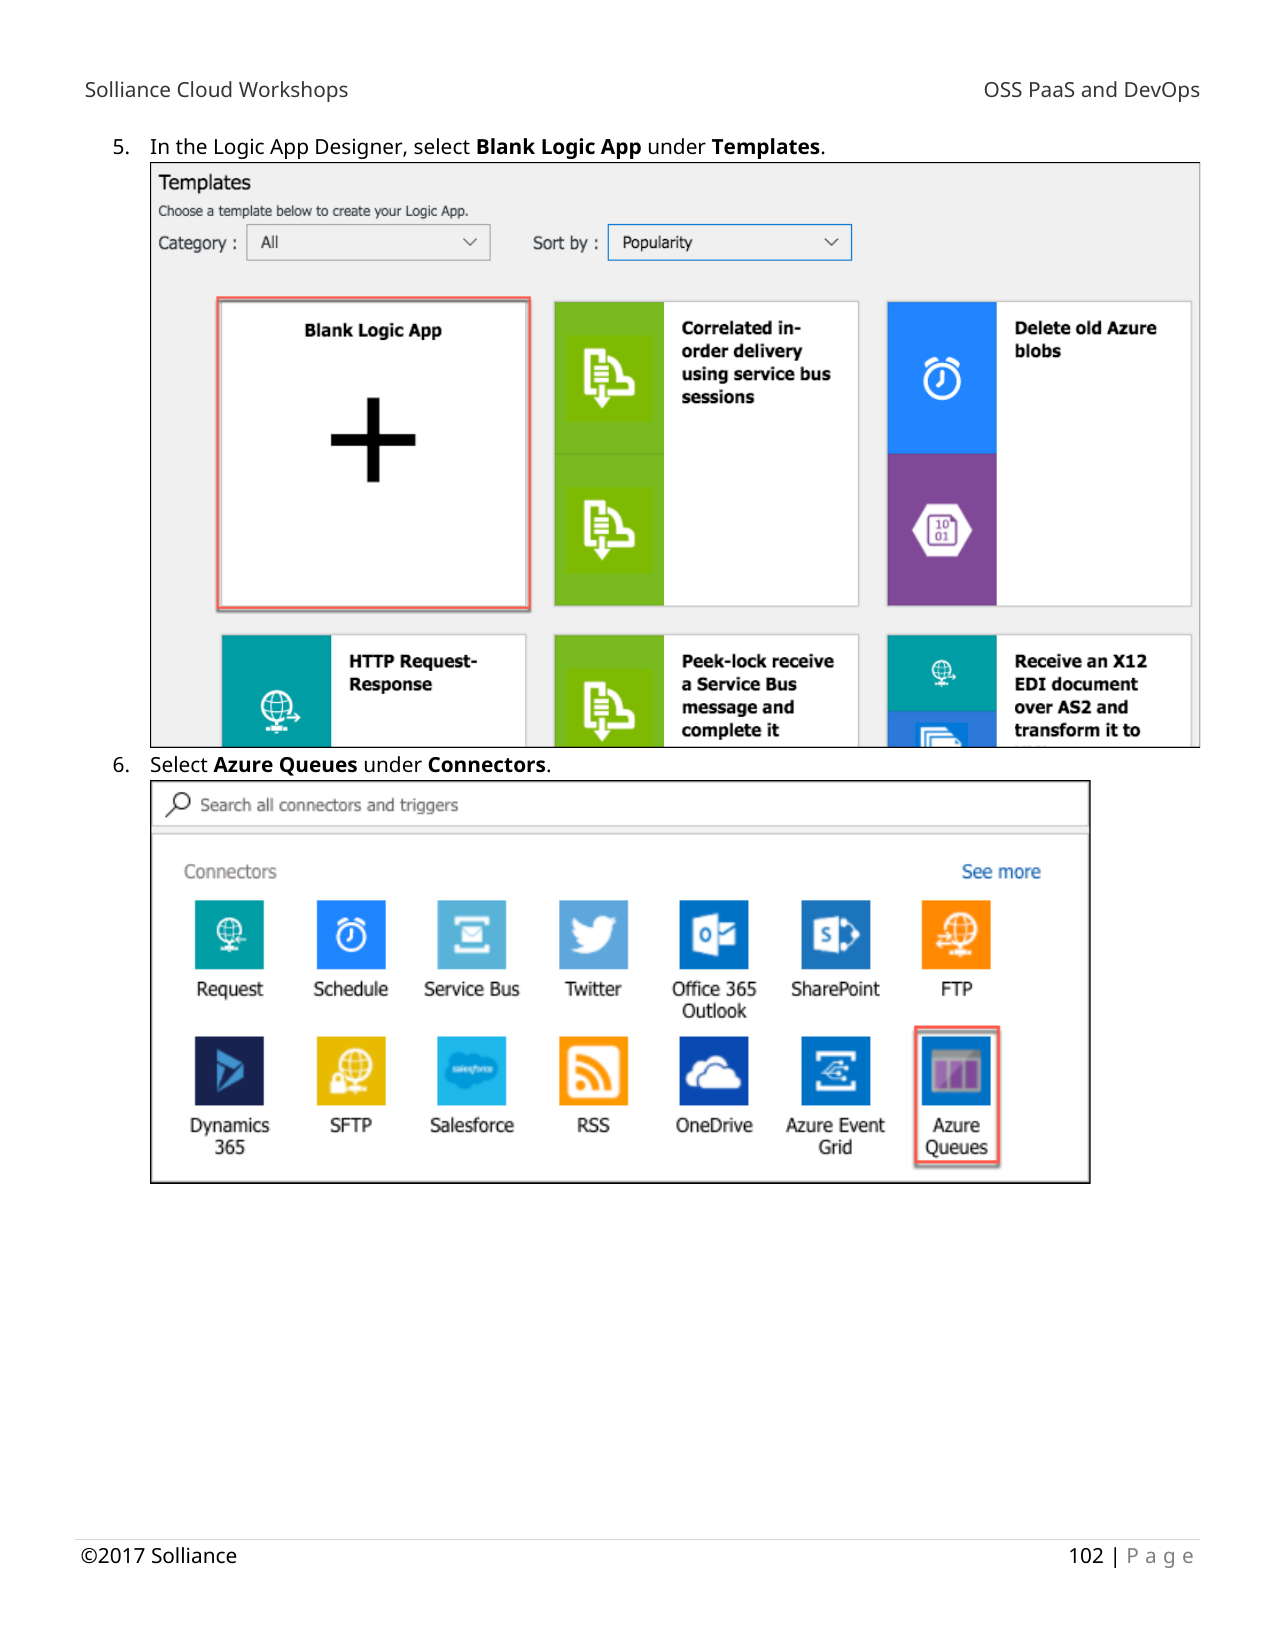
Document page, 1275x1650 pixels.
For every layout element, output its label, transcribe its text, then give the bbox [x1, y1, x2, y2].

picture [150, 162, 1200, 748]
picture [150, 780, 1091, 1184]
